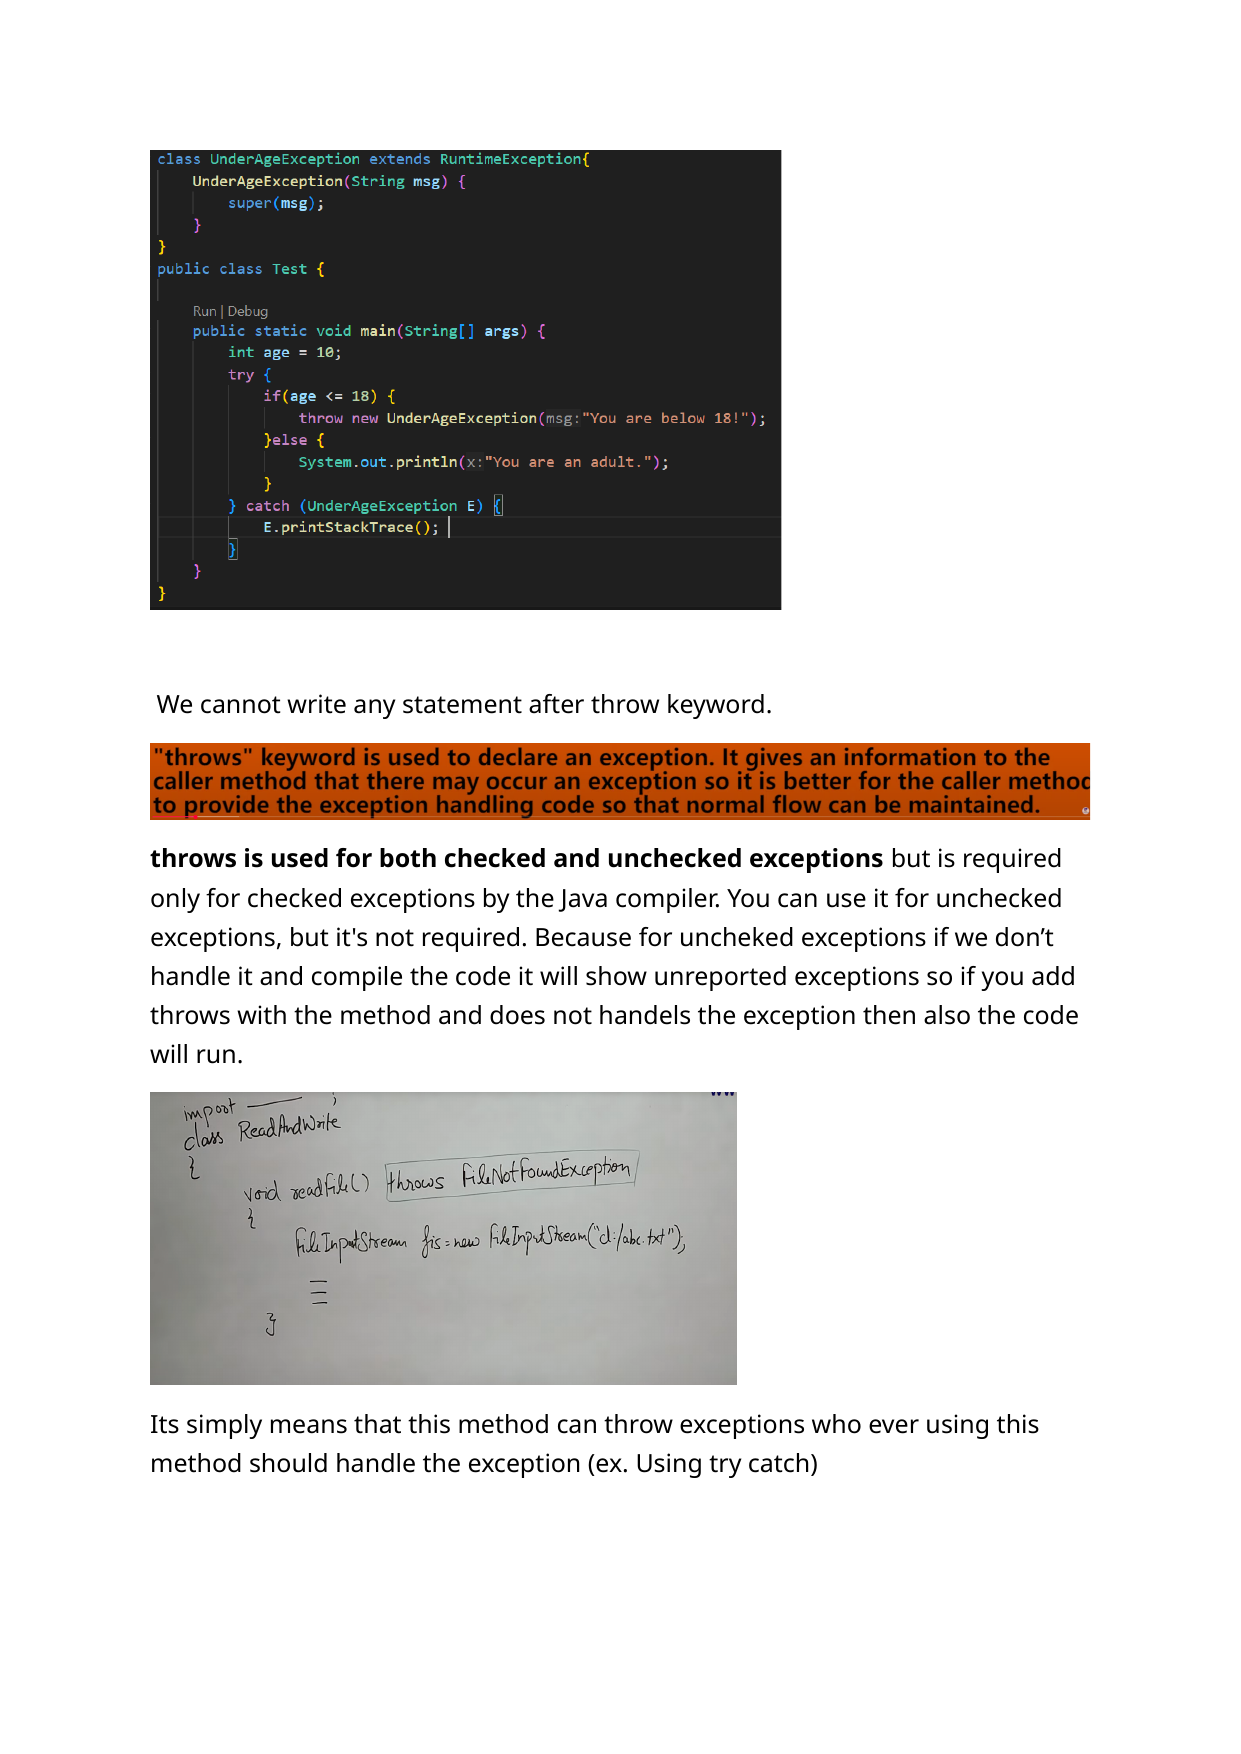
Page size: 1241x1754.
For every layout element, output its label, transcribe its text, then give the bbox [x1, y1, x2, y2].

picture [150, 1092, 737, 1385]
text throws is used for both checked and unchecked exceptions but is required only for checked exceptions by the Java compiler. You can use it for unchecked exceptions, but it's not required. Because for uncheked exceptions if we don’t handle it and compile the code it will show unreported exceptions so if you add throws with the method and does not handels the exception then also the code will run. [150, 841, 1090, 1071]
text We cannot write any statement after throw keyword. [150, 687, 1090, 721]
text Its simply means that this method can throw exceptions who ever using this method should handle the exception (ex. Using try catch) [150, 1406, 1090, 1479]
picture [150, 150, 782, 610]
picture [150, 743, 1091, 820]
